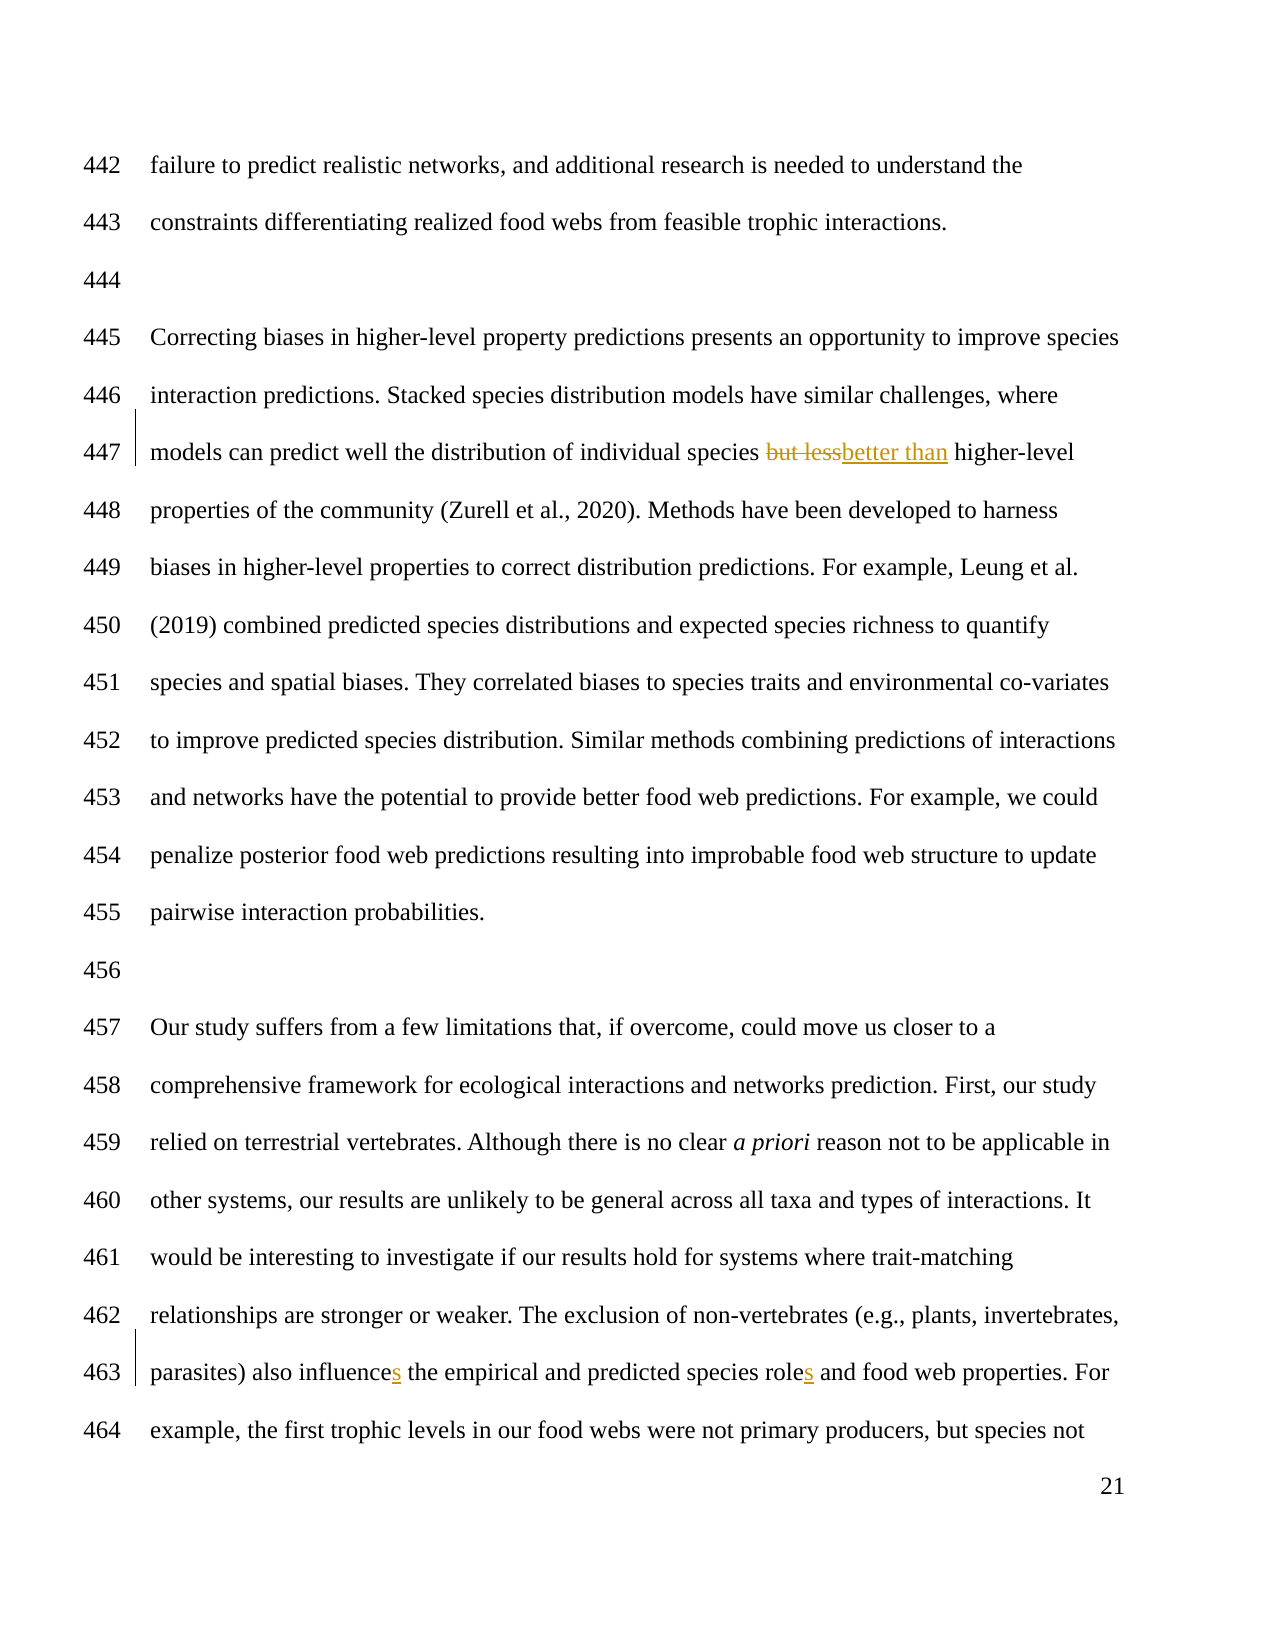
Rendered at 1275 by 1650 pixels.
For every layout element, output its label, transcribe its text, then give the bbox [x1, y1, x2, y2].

text Correcting biases in higher-level property predictions presents an opportunity to improve species interaction predictions. Stacked species distribution models have similar challenges, where models can predict well the distribution of individual species higher-level properties of the community (Zurell et al., 2020). Methods have been developed to harness biases in higher-level properties to correct distribution predictions. For example, Leung et al. (2019) combined predicted species distributions and expected species richness to quantify species and spatial biases. They correlated biases to species traits and environmental co-variates to improve predicted species distribution. Similar methods combining predictions of interactions and networks have the potential to provide better food web predictions. For example, we could penalize posterior food web predictions resulting into improbable food web structure to update pairwise interaction probabilities. [150, 322, 1125, 926]
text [150, 1012, 1125, 1444]
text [150, 150, 1125, 236]
